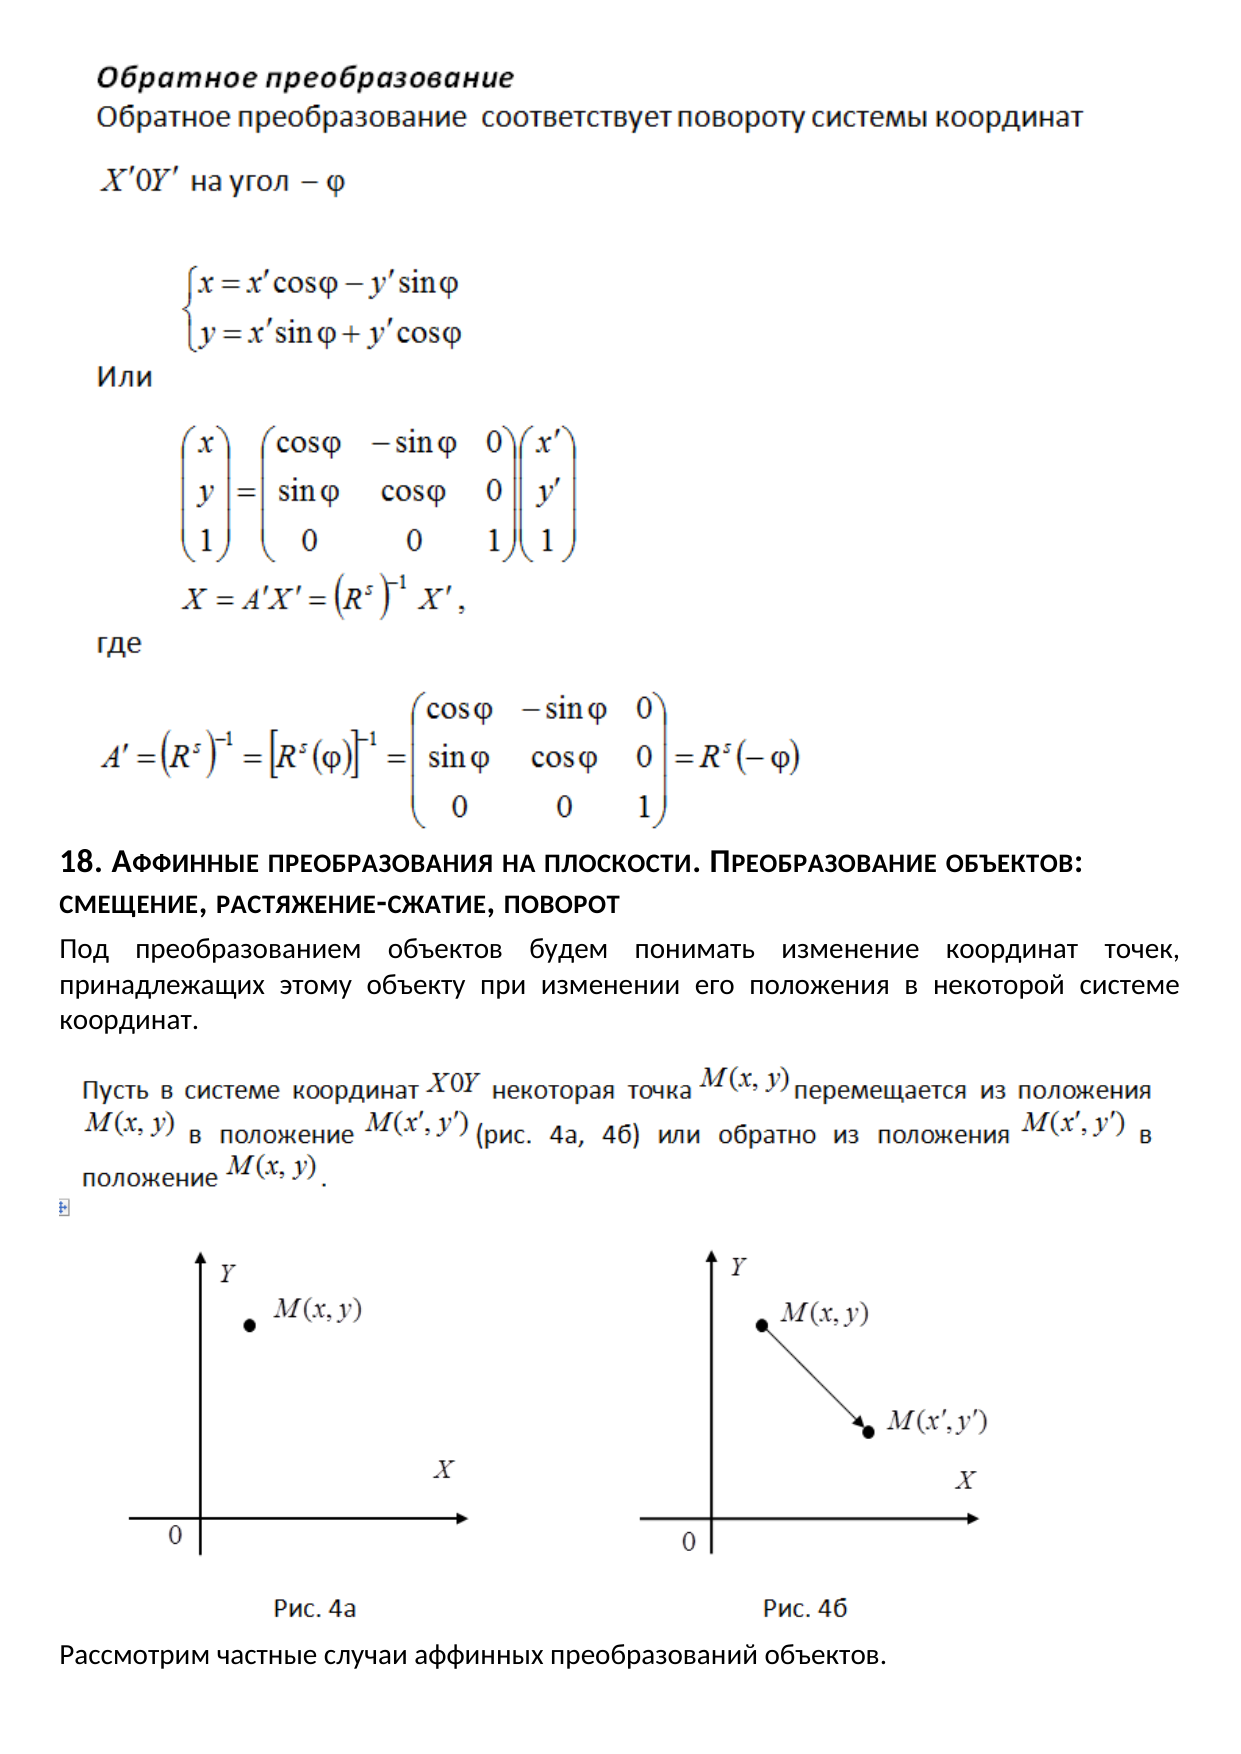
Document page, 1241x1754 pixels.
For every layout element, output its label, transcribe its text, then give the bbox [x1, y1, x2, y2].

picture [59, 1057, 1182, 1636]
picture [59, 59, 1170, 841]
text Под преобразованием объектов будем понимать изменение координат точек, принадлежащих этому объекту при изменении его положения в некоторой системе координат. [59, 930, 1181, 1037]
text Рассмотрим частные случаи аффинных преобразований объектов. [59, 1636, 1181, 1671]
